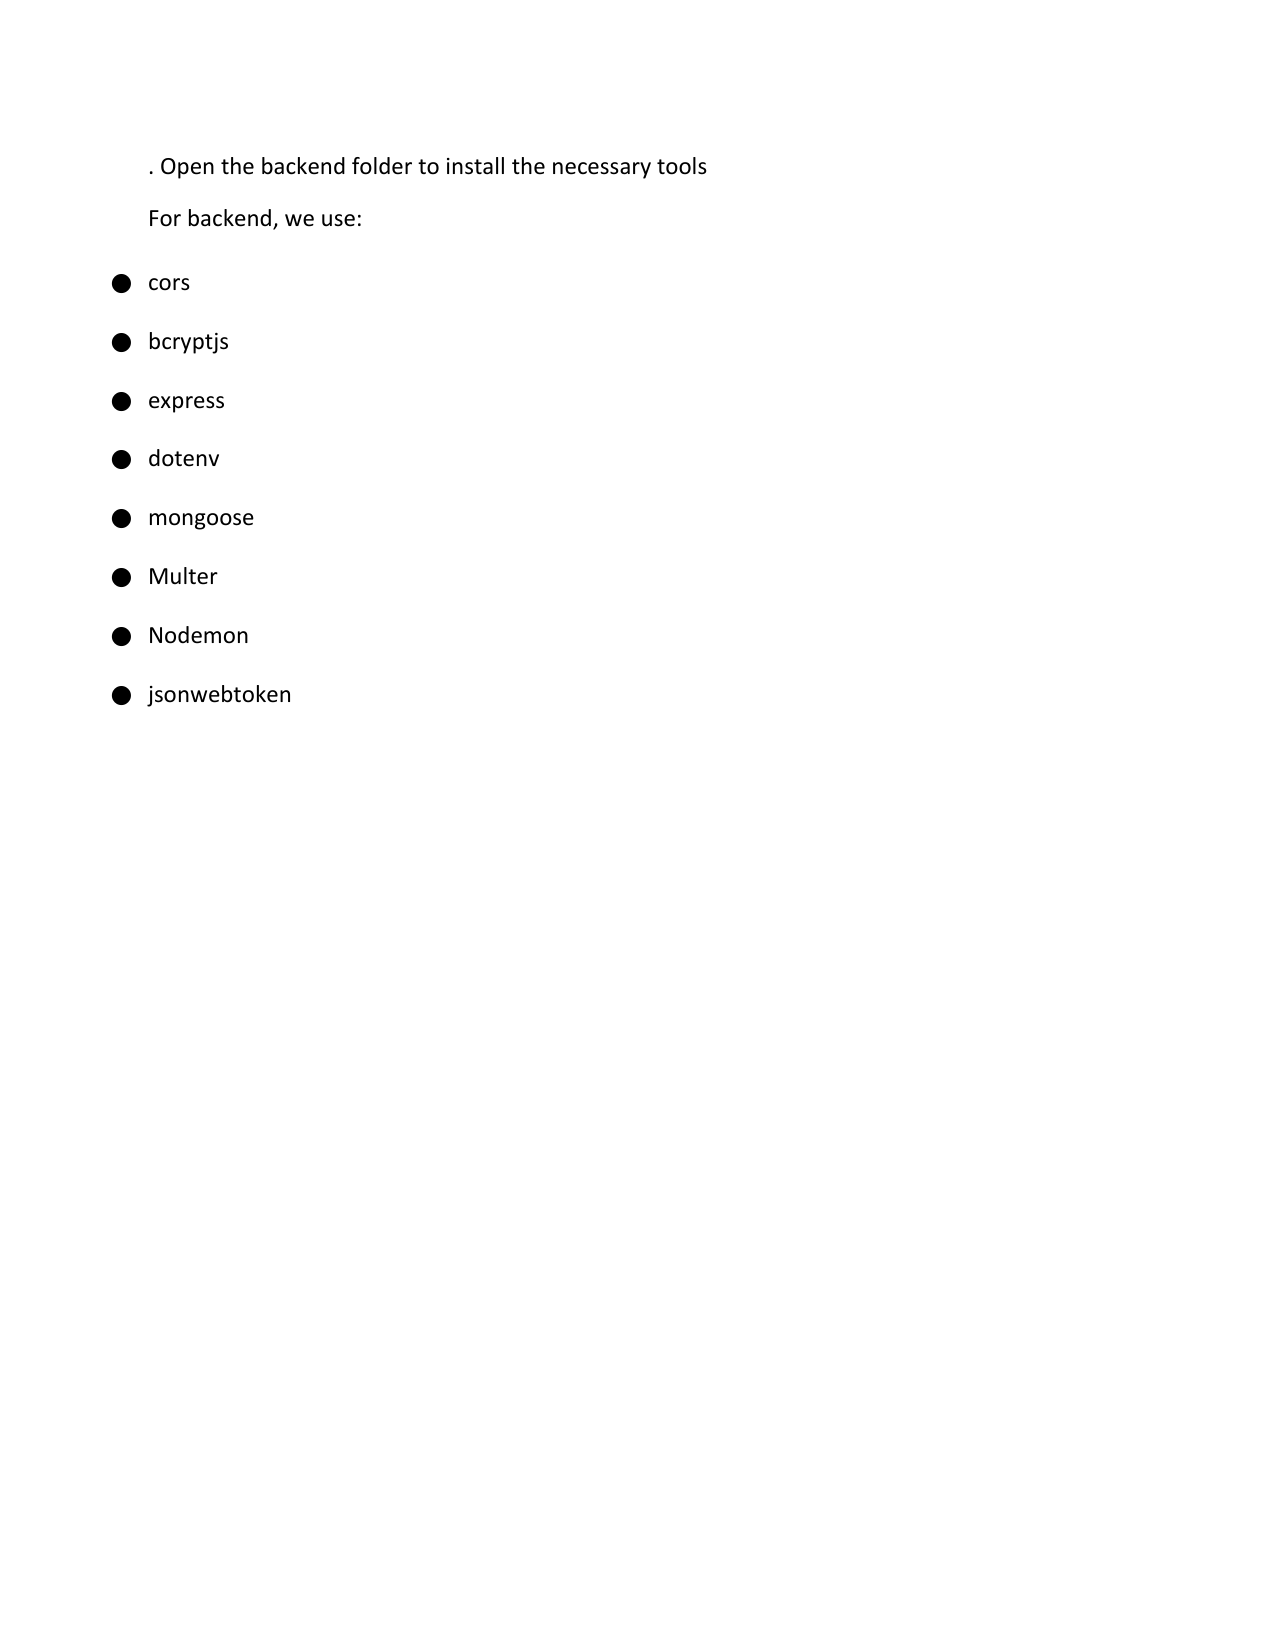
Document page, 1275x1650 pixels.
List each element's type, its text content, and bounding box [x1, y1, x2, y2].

list cors [110, 253, 1127, 304]
list jsonwebtoken [110, 665, 1127, 717]
list Multer [110, 548, 1127, 599]
list express [110, 371, 1127, 422]
list bcryptjs [110, 312, 1127, 363]
list Nodemon [110, 606, 1127, 658]
text For backend, we use: [148, 202, 1127, 232]
list mongoose [110, 489, 1127, 540]
list dotenv [110, 430, 1127, 481]
text . Open the backend folder to install the necessary tools [148, 150, 1127, 181]
